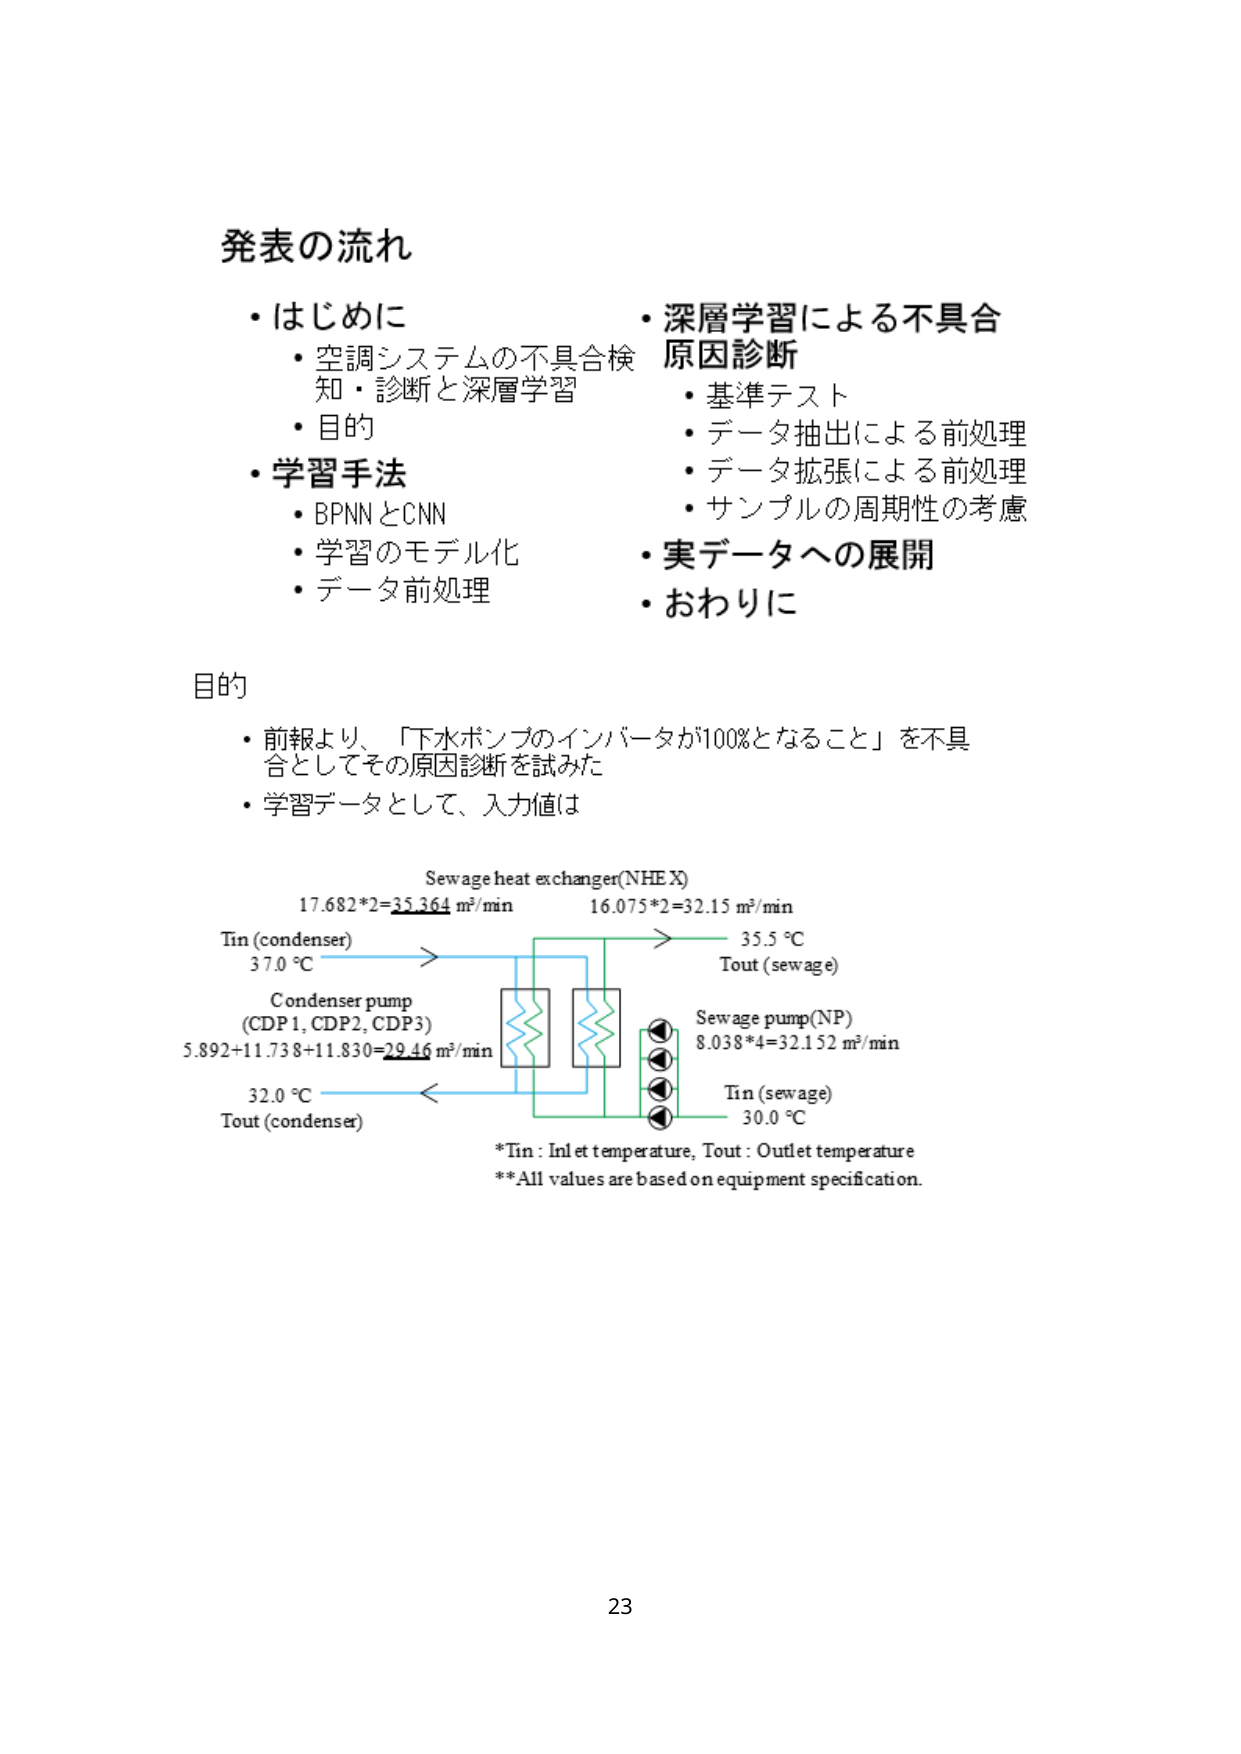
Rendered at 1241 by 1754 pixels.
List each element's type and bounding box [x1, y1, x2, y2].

picture [221, 216, 1053, 636]
picture [177, 666, 1048, 1195]
